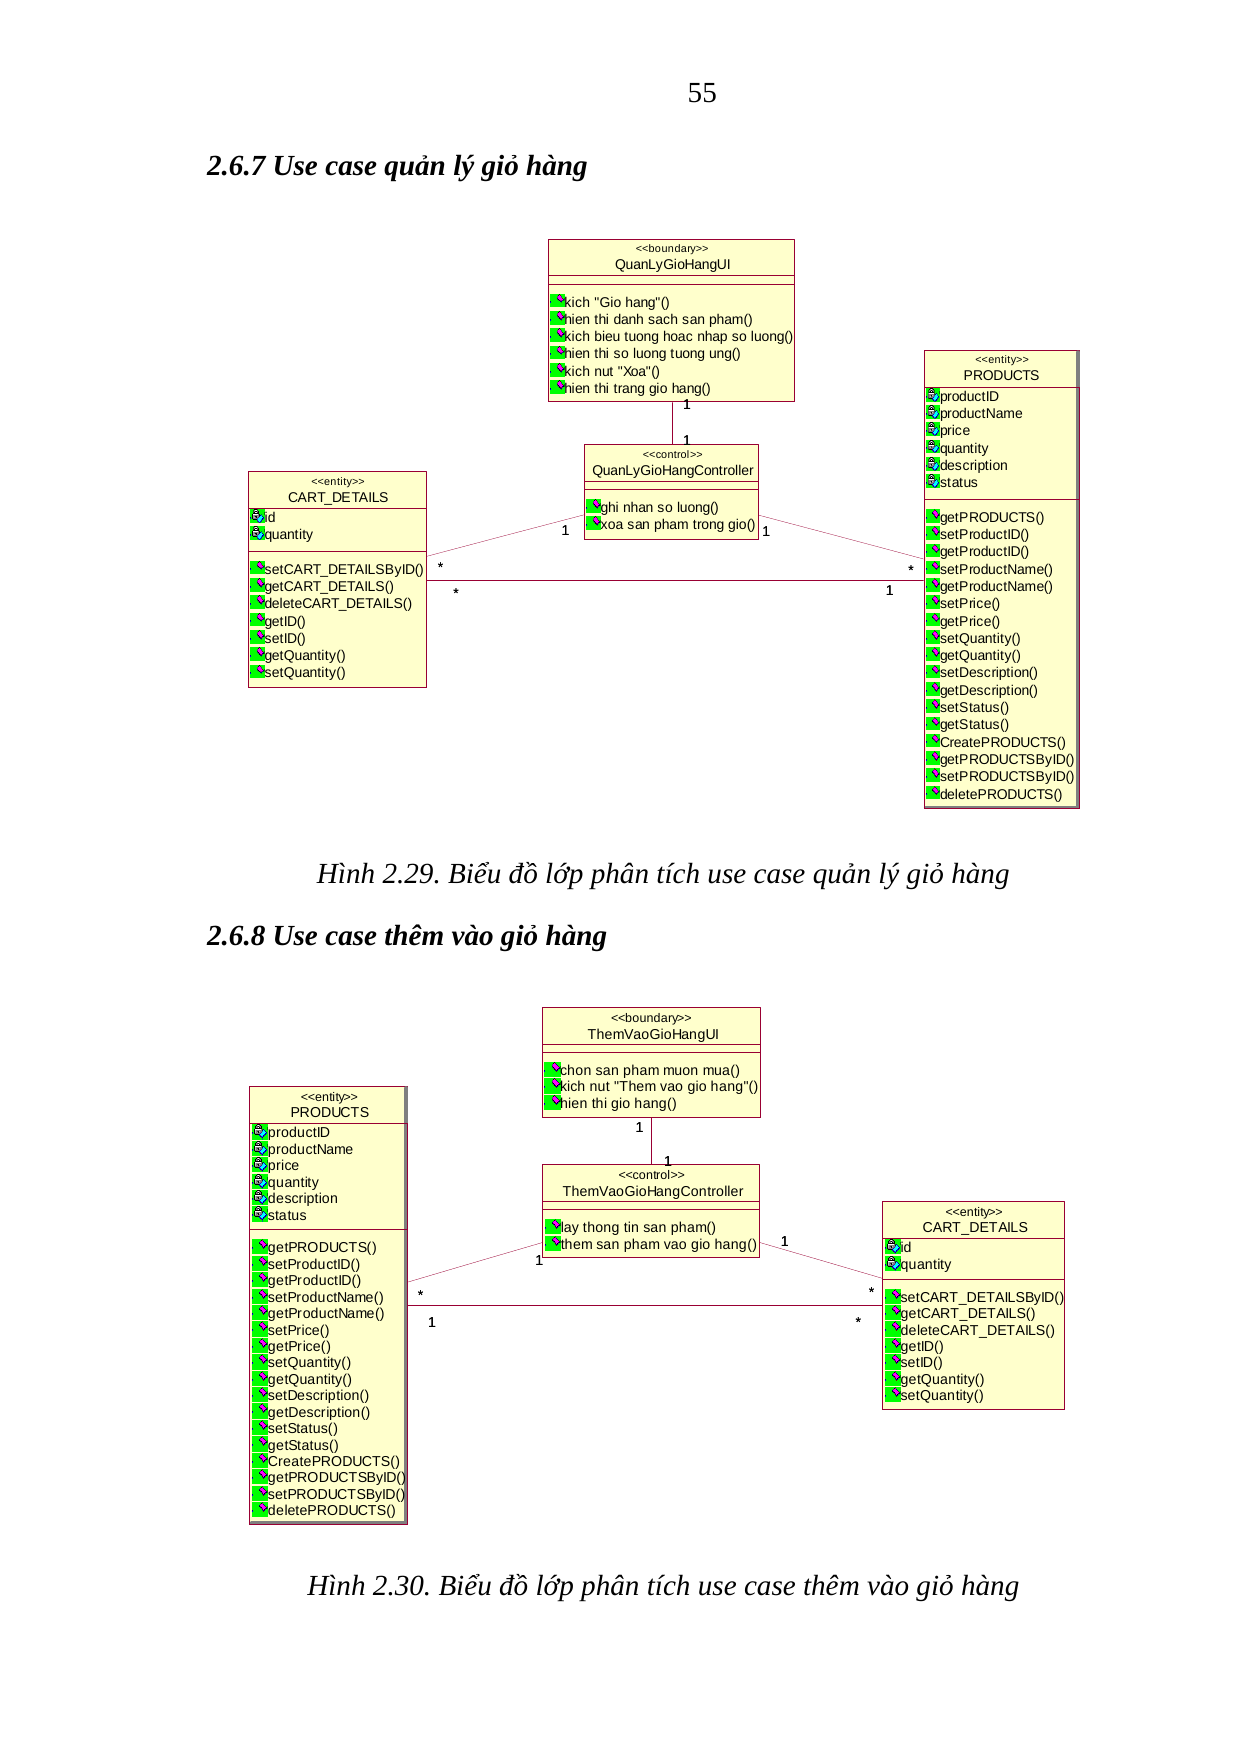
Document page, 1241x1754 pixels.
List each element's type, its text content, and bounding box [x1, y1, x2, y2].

text Hình 2.29. Biểu đồ lớp phân tích use case quản lý giỏ hàng [207, 856, 1122, 889]
subtitle Use case thêm vào giỏ hàng [207, 918, 1122, 952]
subtitle Use case quản lý giỏ hàng [207, 148, 1122, 181]
text Hình 2.30. Biểu đồ lớp phân tích use case thêm vào giỏ hàng [207, 1568, 1122, 1602]
